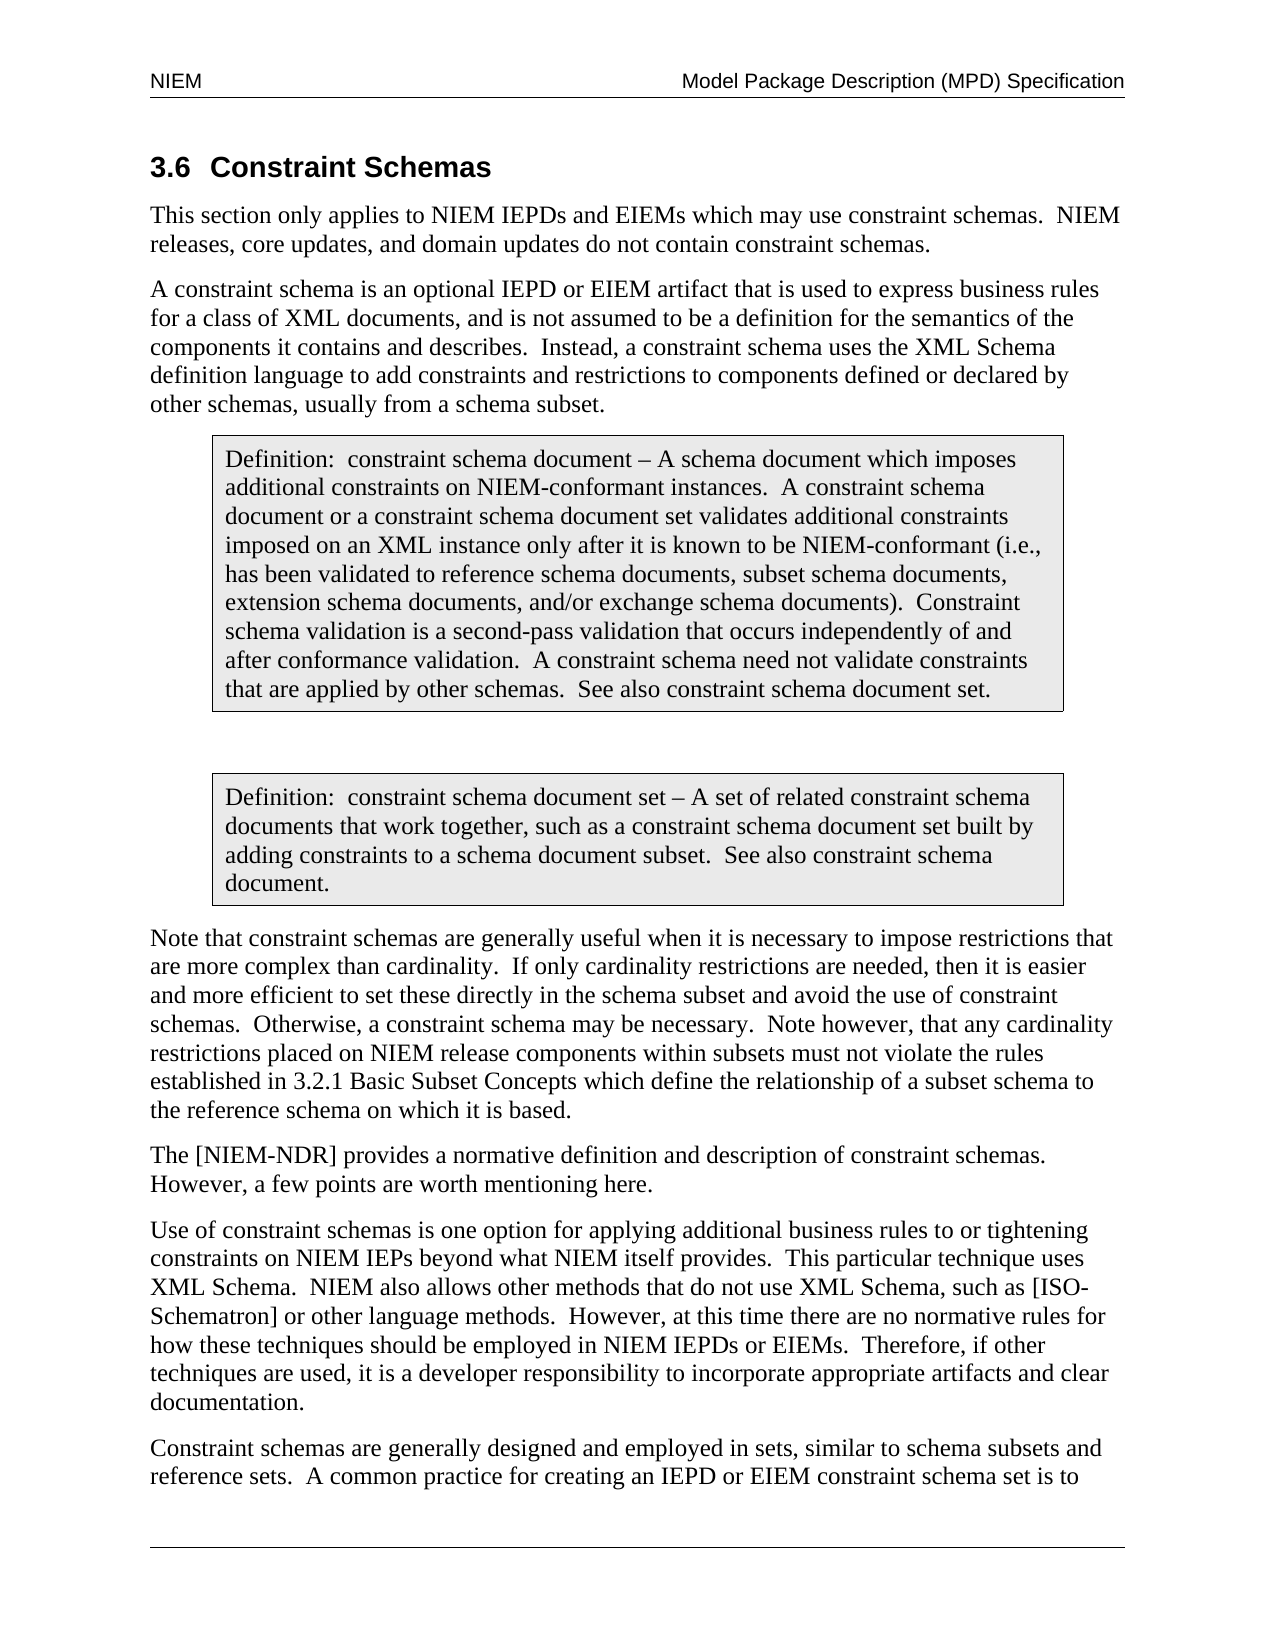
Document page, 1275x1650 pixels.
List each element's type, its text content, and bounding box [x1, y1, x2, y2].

text Definition: constraint schema document – A schema document which imposes additional constraints on NIEM-conformant instances. A constraint schema document or a constraint schema document set validates additional constraints imposed on an XML instance only after it is known to be NIEM-conformant (i.e., has been validated to reference schema documents, subset schema documents, extension schema documents, and/or exchange schema documents). Constraint schema validation is a second-pass validation that occurs independently of and after conformance validation. A constraint schema need not validate constraints that are applied by other schemas. See also constraint schema document set. [213, 436, 1063, 711]
text This section only applies to NIEM IEPDs and EIEMs which may use constraint schemas. NIEM releases, core updates, and domain updates do not contain constraint schemas. [150, 200, 1125, 258]
text Use of constraint schemas is one option for applying additional business rules to or tightening constraints on NIEM IEPs beyond what NIEM itself provides. This particular technique uses XML Schema. NIEM also allows other methods that do not use XML Schema, such as [ISO-Schematron] or other language methods. However, at this time there are no normative rules for how these techniques should be employed in NIEM IEPDs or EIEMs. Therefore, if other techniques are used, it is a developer responsibility to incorporate appropriate artifacts and clear documentation. [150, 1215, 1125, 1416]
text Definition: constraint schema document set – A set of related constraint schema documents that work together, such as a constraint schema document set built by adding constraints to a schema document subset. See also constraint schema document. [213, 774, 1063, 905]
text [150, 1433, 1125, 1490]
text The [NIEM-NDR] provides a normative definition and description of constraint schemas. However, a few points are worth mentioning here. [150, 1141, 1125, 1198]
text A constraint schema is an optional IEPD or EIEM artifact that is used to express business rules for a class of XML documents, and is not assumed to be a definition for the semantics of the components it contains and describes. Instead, a constraint schema uses the XML Schema definition language to add constraints and restrictions to components defined or declared by other schemas, usually from a schema subset. [150, 274, 1125, 418]
text Note that constraint schemas are generally useful when it is necessary to impose restrictions that are more complex than cardinality. If only cardinality restrictions are needed, then it is easier and more efficient to set these directly in the schema subset and avoid the use of constraint schemas. Otherwise, a constraint schema may be necessary. Note however, that any cardinality restrictions placed on NIEM release components within subsets must not violate the rules established in 3.2.1 Basic Subset Concepts which define the relationship of a subset schema to the reference schema on which it is based. [150, 923, 1125, 1124]
subtitle Constraint Schemas [150, 150, 1125, 183]
